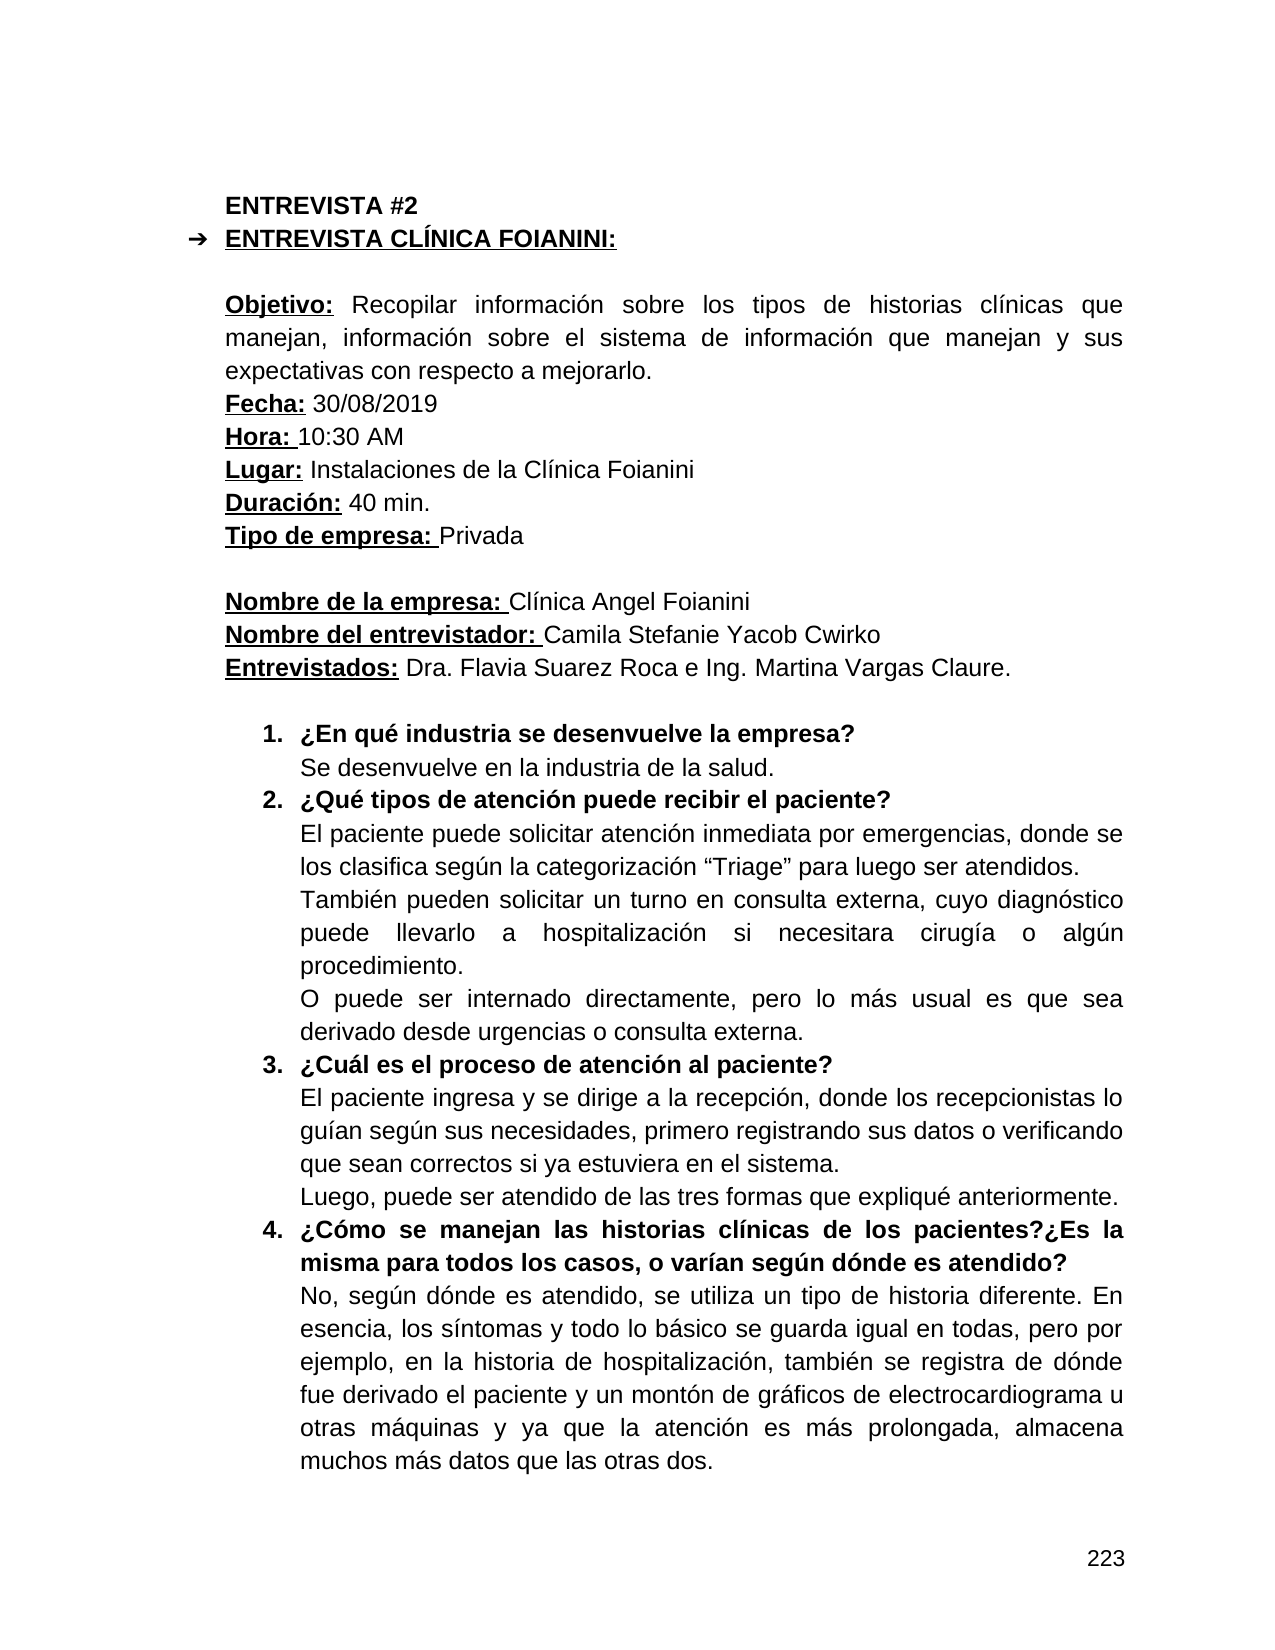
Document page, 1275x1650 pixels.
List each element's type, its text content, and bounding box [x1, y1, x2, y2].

text Fecha: 30/08/2019 [225, 389, 1125, 418]
text Tipo de empresa: Privada [225, 521, 1125, 550]
text No, según dónde es atendido, se utiliza un tipo de historia diferente. En esencia, los síntomas y todo lo básico se guarda igual en todas, pero por ejemplo, en la historia de hospitalización, también se registra de dónde fue derivado el paciente y un montón de gráficos de electrocardiograma u otras máquinas y ya que la atención es más prolongada, almacena muchos más datos que las otras dos. [300, 1281, 1125, 1475]
text ENTREVISTA #2 [225, 191, 1125, 220]
text Duración: 40 min. [225, 488, 1125, 517]
text Se desenvuelve en la industria de la salud. [300, 752, 1125, 781]
text Luego, puede ser atendido de las tres formas que expliqué anteriormente. [300, 1182, 1125, 1211]
text Objetivo: Recopilar información sobre los tipos de historias clínicas que manejan, información sobre el sistema de información que manejan y sus expectativas con respecto a mejorarlo. [225, 290, 1125, 385]
text Lugar: Instalaciones de la Clínica Foianini [225, 455, 1125, 484]
list ¿Qué tipos de atención puede recibir el paciente? [262, 786, 1125, 814]
text El paciente ingresa y se dirige a la recepción, donde los recepcionistas lo guían según sus necesidades, primero registrando sus datos o verificando que sean correctos si ya estuviera en el sistema. [300, 1083, 1125, 1177]
list ¿Cuál es el proceso de atención al paciente? [262, 1050, 1125, 1078]
list ¿Cómo se manejan las historias clínicas de los pacientes?¿Es la misma para todos los casos, o varían según dónde es atendido? [262, 1215, 1125, 1277]
list ENTREVISTA CLÍNICA FOIANINI: [187, 224, 1125, 253]
text Entrevistados: Dra. Flavia Suarez Roca e Ing. Martina Vargas Claure. [225, 653, 1125, 682]
text El paciente puede solicitar atención inmediata por emergencias, donde se los clasifica según la categorización “Triage” para luego ser atendidos. [300, 818, 1125, 880]
text También pueden solicitar un turno en consulta externa, cuyo diagnóstico puede llevarlo a hospitalización si necesitara cirugía o algún procedimiento. [300, 884, 1125, 979]
text Nombre del entrevistador: Camila Stefanie Yacob Cwirko [225, 620, 1125, 649]
list ¿En qué industria se desenvuelve la empresa? [262, 719, 1125, 748]
text Nombre de la empresa: Clínica Angel Foianini [225, 587, 1125, 616]
text Hora: 10:30 AM [225, 422, 1125, 451]
text O puede ser internado directamente, pero lo más usual es que sea derivado desde urgencias o consulta externa. [300, 984, 1125, 1045]
